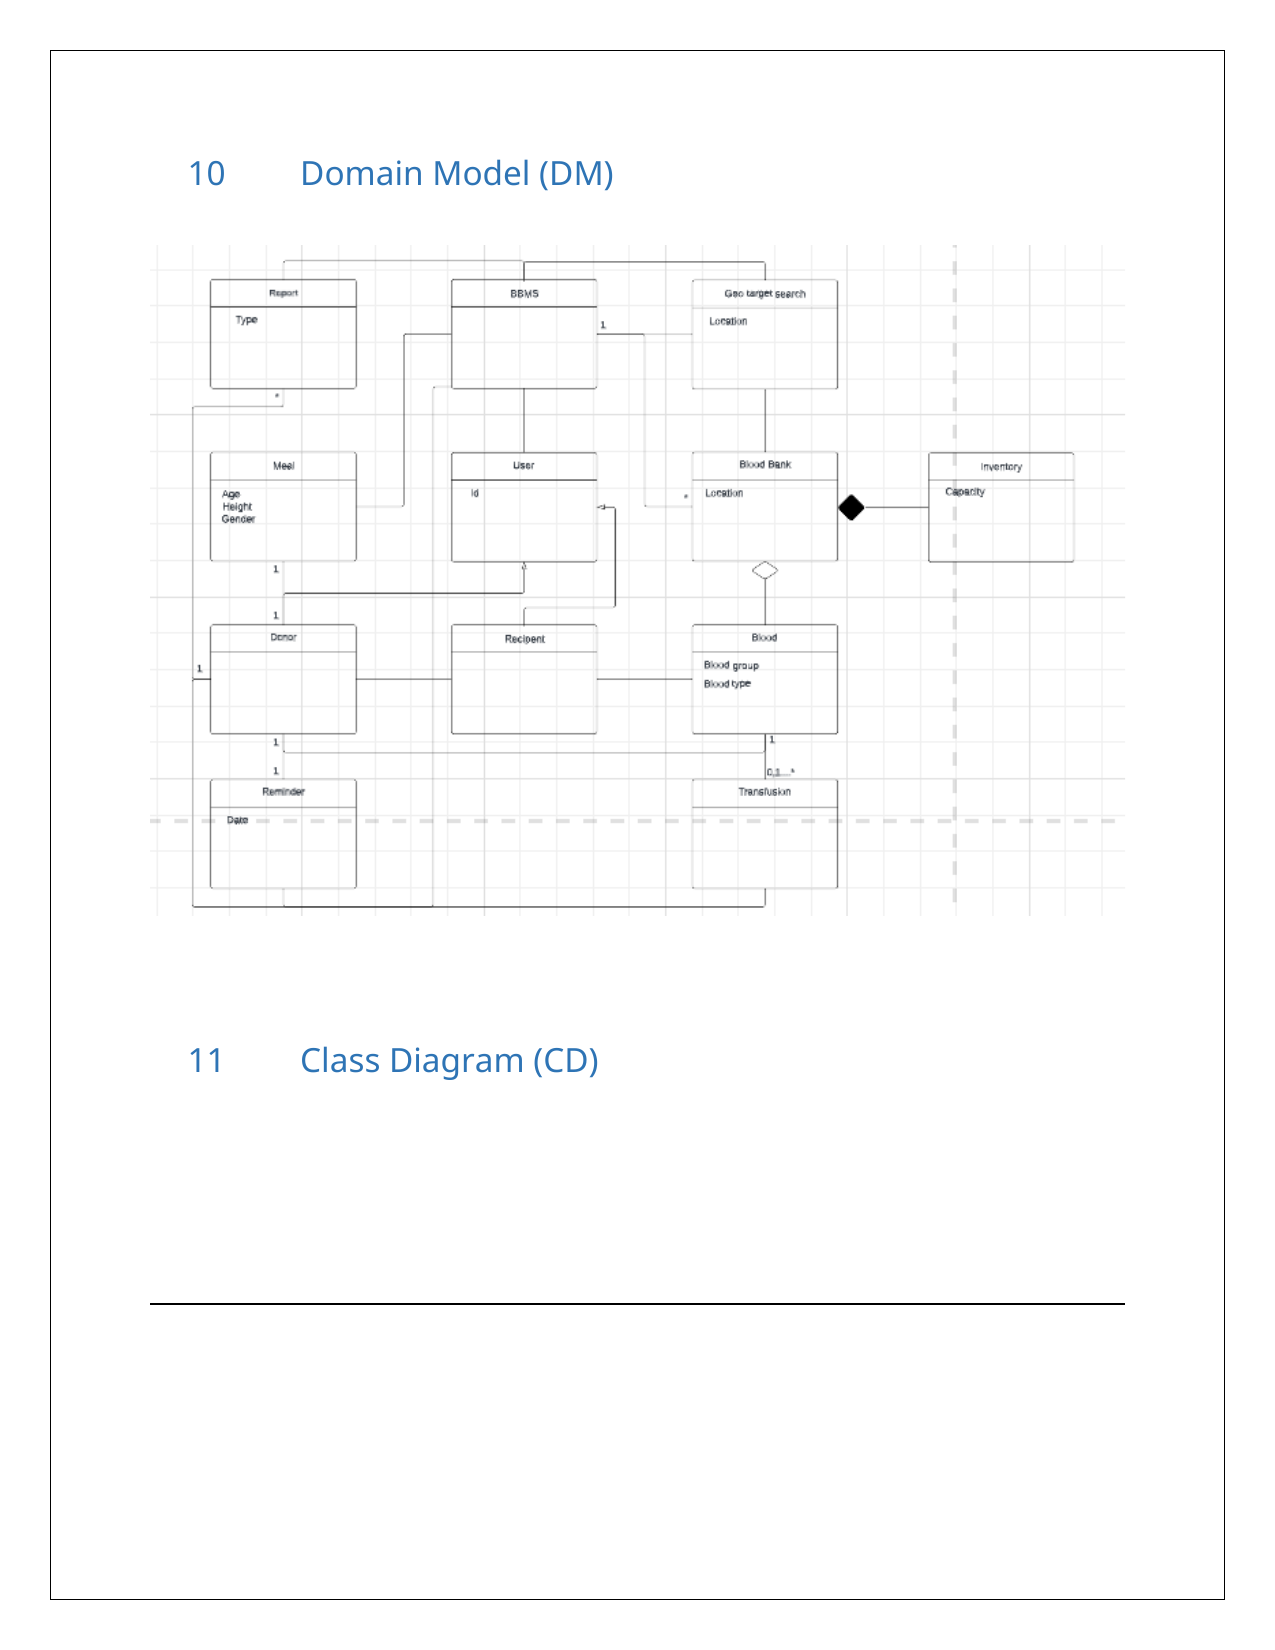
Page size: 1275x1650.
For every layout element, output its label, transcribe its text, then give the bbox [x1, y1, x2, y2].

subtitle Domain Model (DM) [187, 150, 1125, 195]
picture [150, 245, 1125, 916]
subtitle Class Diagram (CD) [187, 1037, 1125, 1082]
